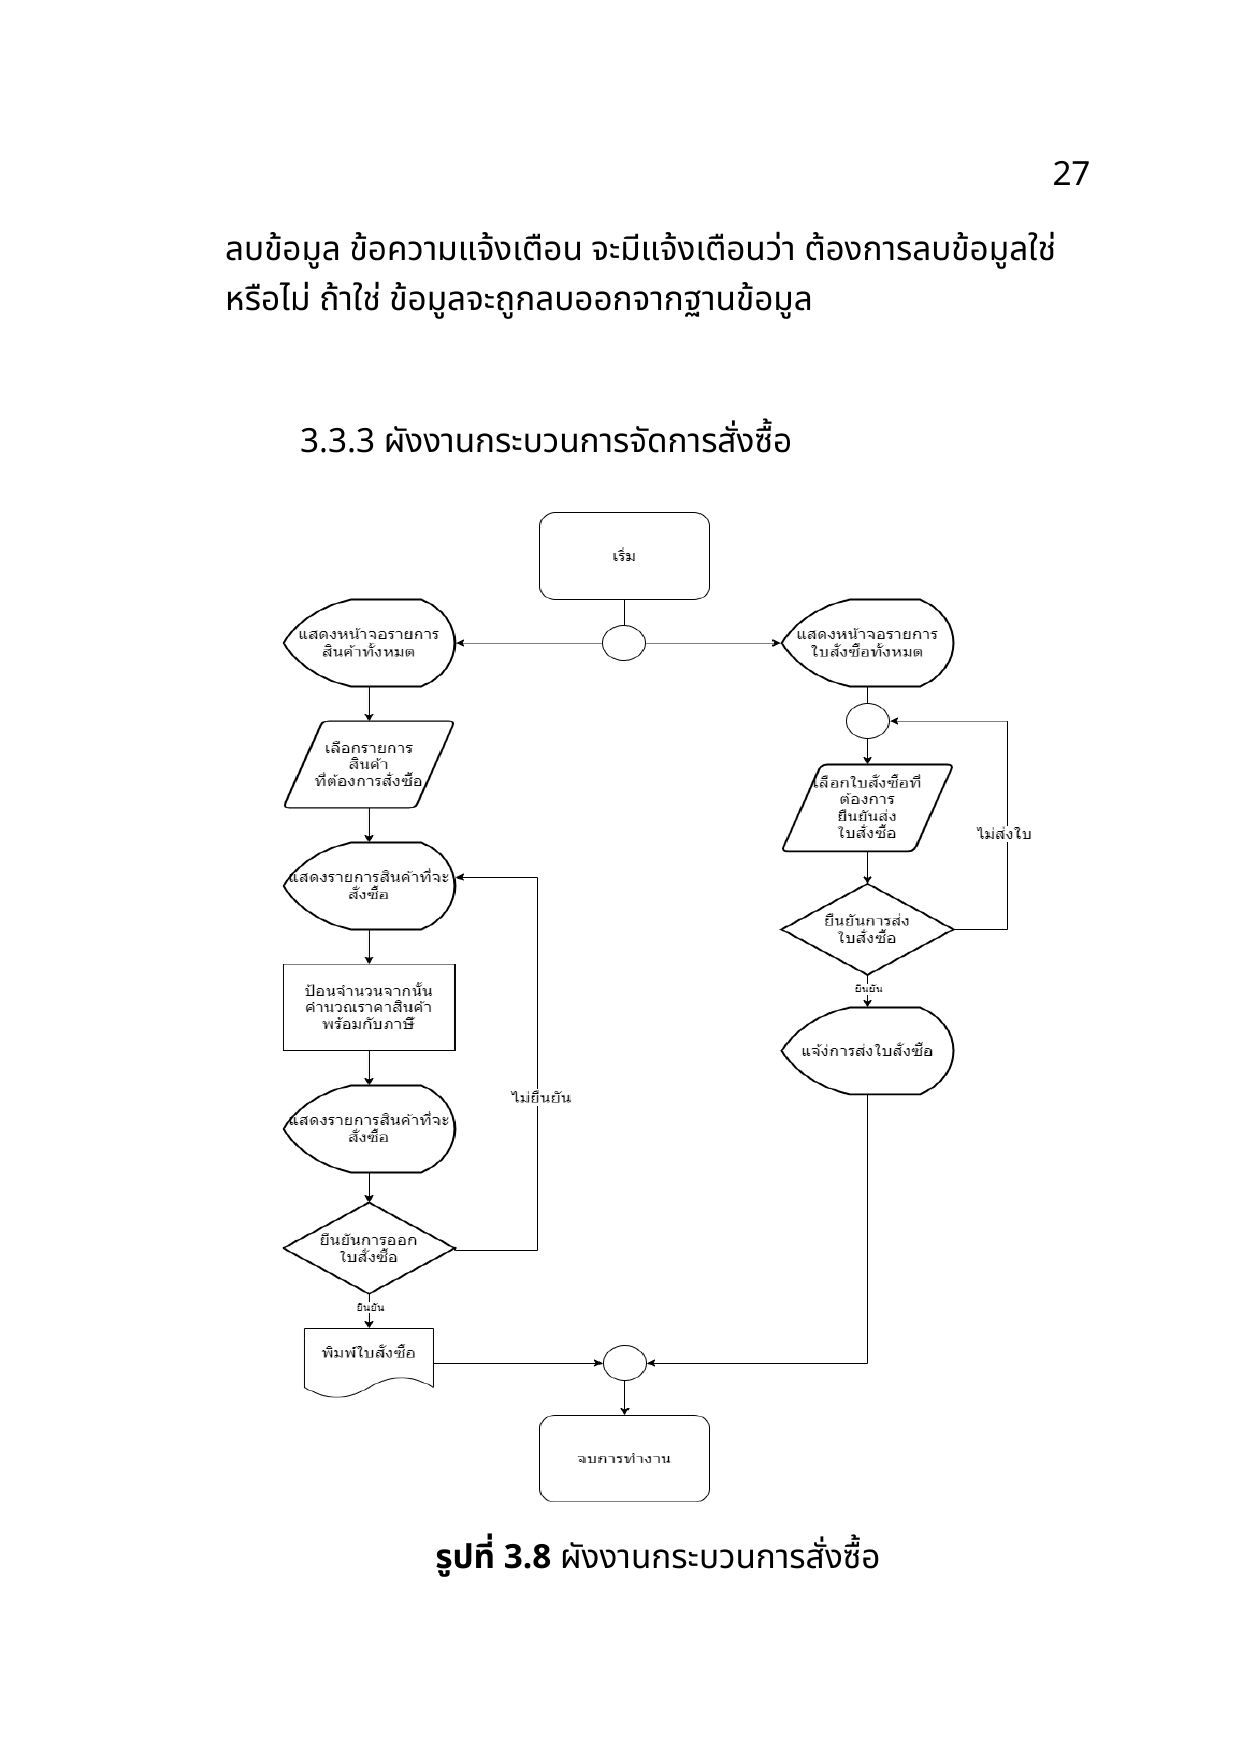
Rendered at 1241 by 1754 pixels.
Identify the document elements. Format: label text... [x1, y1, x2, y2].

text 3.3.3 ผังงานกระบวนการจัดการสั่งซื้อ [225, 417, 1090, 467]
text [225, 225, 1090, 326]
text รูปที่ 3.8 ผังงานกระบวนการสั่งซื้อ [225, 1533, 1090, 1584]
picture [282, 512, 1033, 1502]
